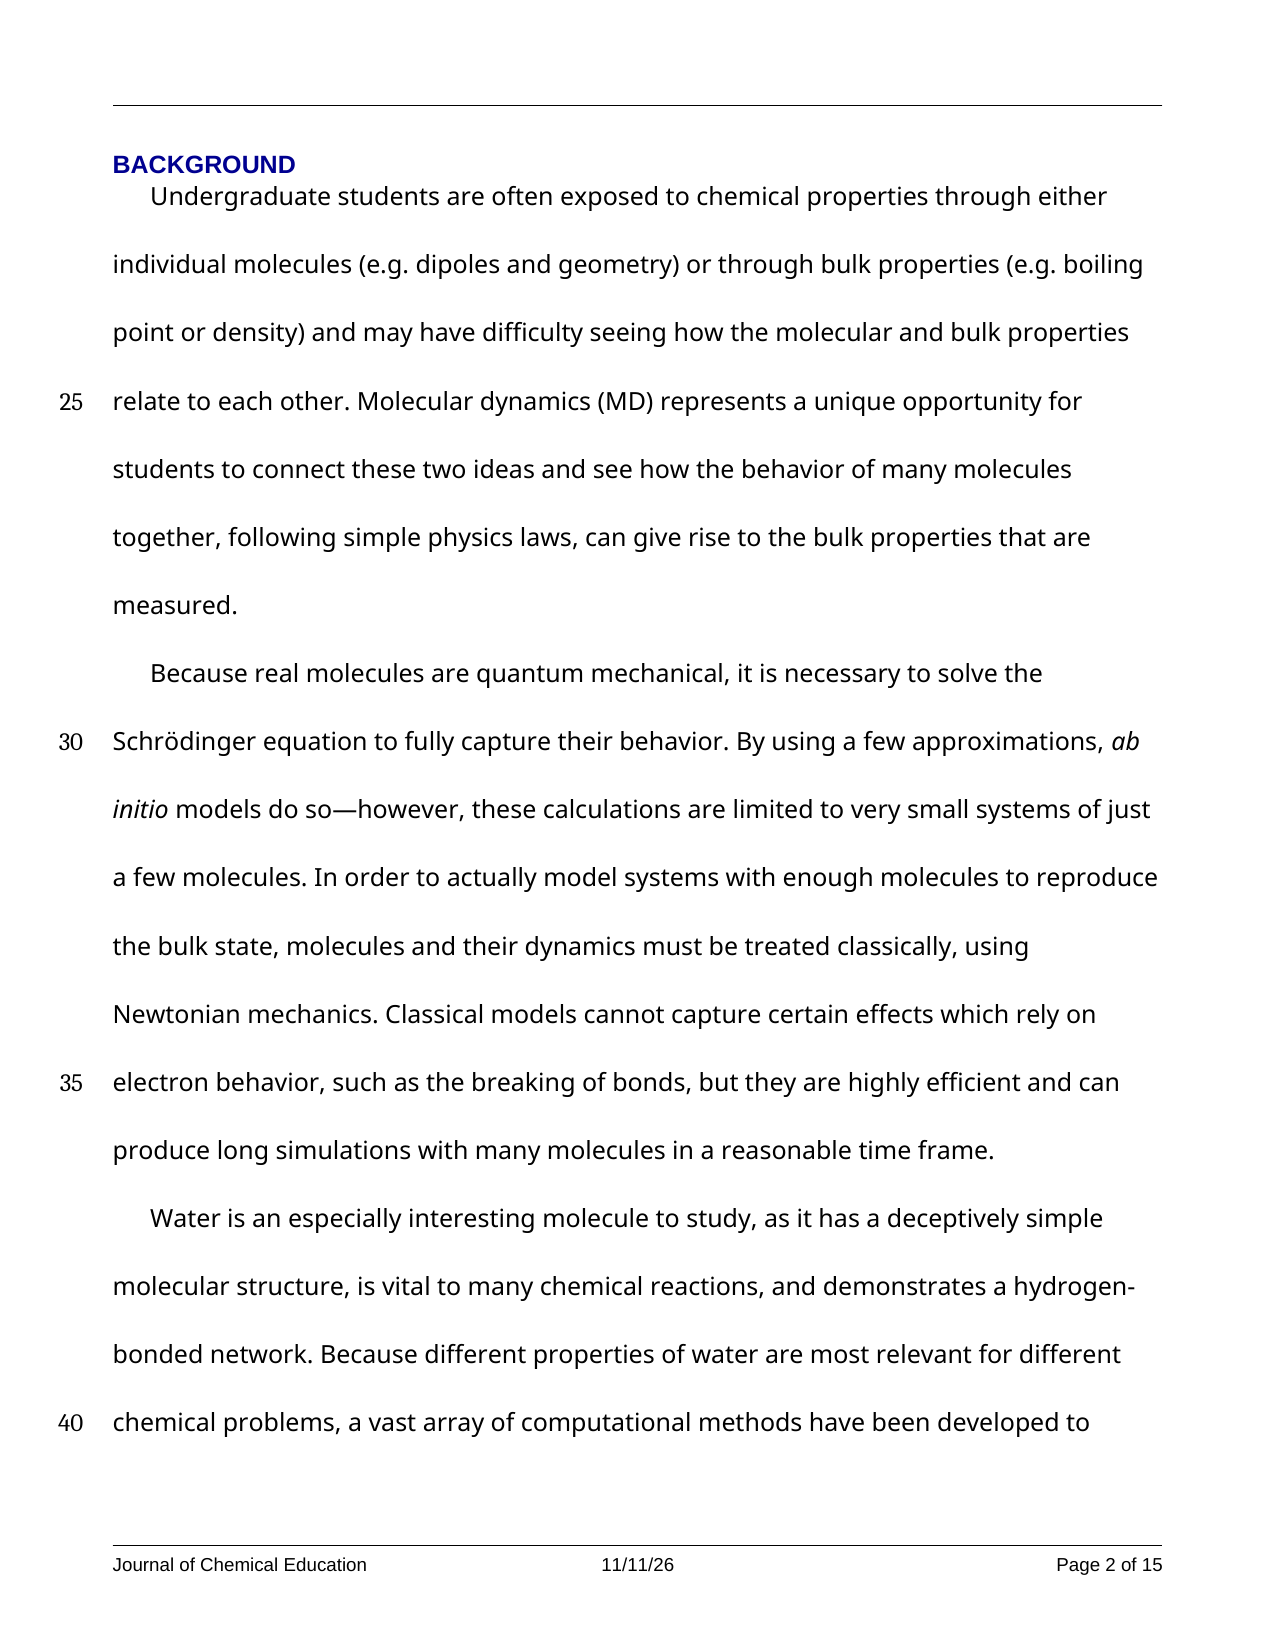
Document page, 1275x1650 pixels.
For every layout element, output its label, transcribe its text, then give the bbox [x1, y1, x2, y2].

text background [112, 150, 1162, 179]
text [112, 1201, 1162, 1439]
text Because real molecules are quantum mechanical, it is necessary to solve the Schrödinger equation to fully capture their behavior. By using a few approximations, ab initio models do so—however, these calculations are limited to very small systems of just a few molecules. In order to actually model systems with enough molecules to reproduce the bulk state, molecules and their dynamics must be treated classically, using Newtonian mechanics. Classical models cannot capture certain effects which rely on electron behavior, such as the breaking of bonds, but they are highly efficient and can produce long simulations with many molecules in a reasonable time frame. [112, 656, 1162, 1167]
text Undergraduate students are often exposed to chemical properties through either individual molecules (e.g. dipoles and geometry) or through bulk properties (e.g. boiling point or density) and may have difficulty seeing how the molecular and bulk properties relate to each other. Molecular dynamics (MD) represents a unique opportunity for students to connect these two ideas and see how the behavior of many molecules together, following simple physics laws, can give rise to the bulk properties that are measured. [112, 179, 1162, 622]
